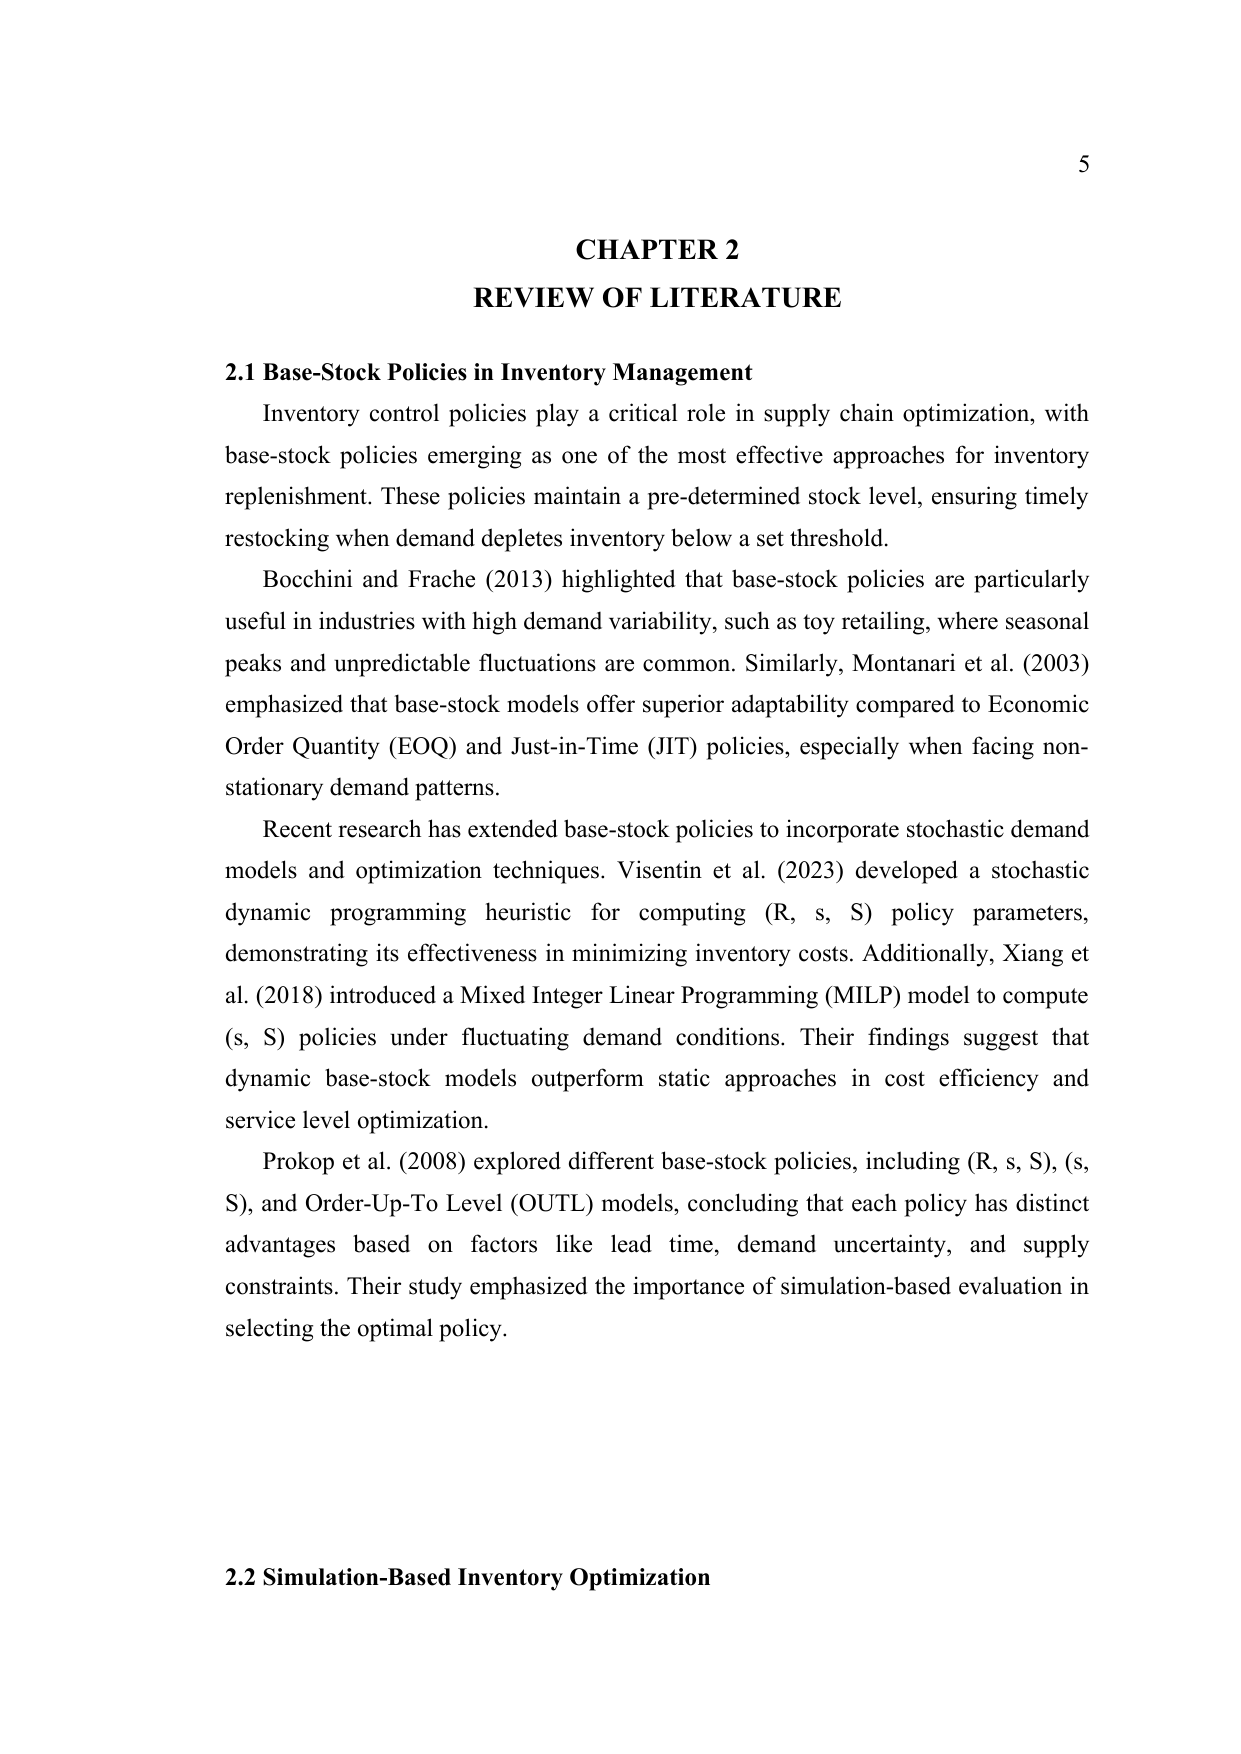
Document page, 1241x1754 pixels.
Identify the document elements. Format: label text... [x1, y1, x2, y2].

list Simulation-Based Inventory Optimization [225, 1563, 1090, 1591]
text Bocchini and Frache (2013) highlighted that base-stock policies are particularly useful in industries with high demand variability, such as toy retailing, where seasonal peaks and unpredictable fluctuations are common. Similarly, Montanari et al. (2003) emphasized that base-stock models offer superior adaptability compared to Economic Order Quantity (EOQ) and Just-in-Time (JIT) policies, especially when facing non-stationary demand patterns. [225, 566, 1090, 801]
text Inventory control policies play a critical role in supply chain optimization, with base-stock policies emerging as one of the most effective approaches for inventory replenishment. These policies maintain a pre-determined stock level, ensuring timely restocking when demand depletes inventory below a set threshold. [225, 399, 1090, 552]
subtitle Base-Stock Policies in Inventory Management [225, 358, 1090, 385]
text Recent research has extended base-stock policies to incorporate stochastic demand models and optimization techniques. Visentin et al. (2023) developed a stochastic dynamic programming heuristic for computing (R, s, S) policy parameters, demonstrating its effectiveness in minimizing inventory costs. Additionally, Xiang et al. (2018) introduced a Mixed Integer Linear Programming (MILP) model to compute (s, S) policies under fluctuating demand conditions. Their findings suggest that dynamic base-stock models outperform static approaches in cost efficiency and service level optimization. [225, 815, 1090, 1133]
subtitle CHAPTER 2 REVIEW OF LITERATURE [225, 233, 1090, 314]
text Prokop et al. (2008) explored different base-stock policies, including (R, s, S), (s, S), and Order-Up-To Level (OUTL) models, concluding that each policy has distinct advantages based on factors like lead time, demand uncertainty, and supply constraints. Their study emphasized the importance of simulation-based evaluation in selecting the optimal policy. [225, 1147, 1090, 1341]
